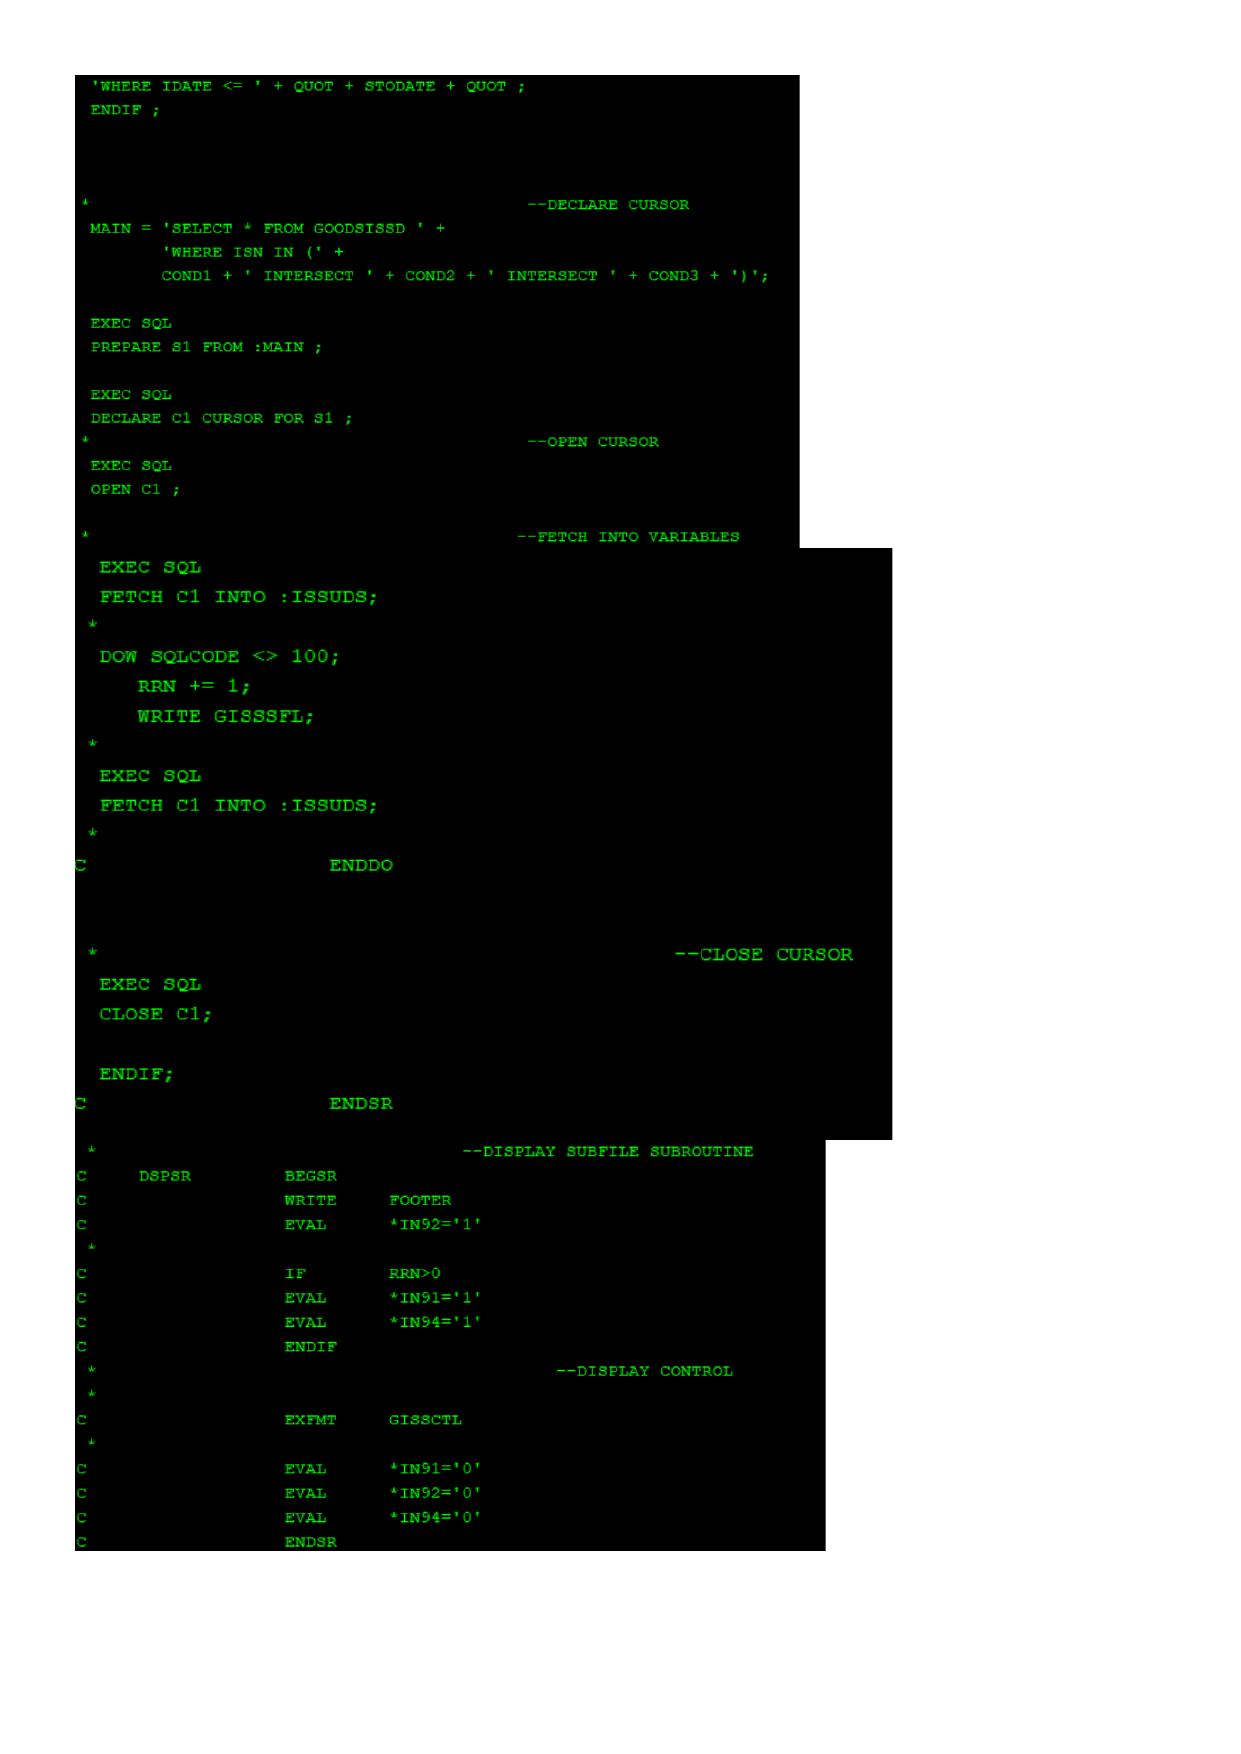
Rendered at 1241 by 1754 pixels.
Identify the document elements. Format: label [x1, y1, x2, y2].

picture [75, 75, 893, 1551]
